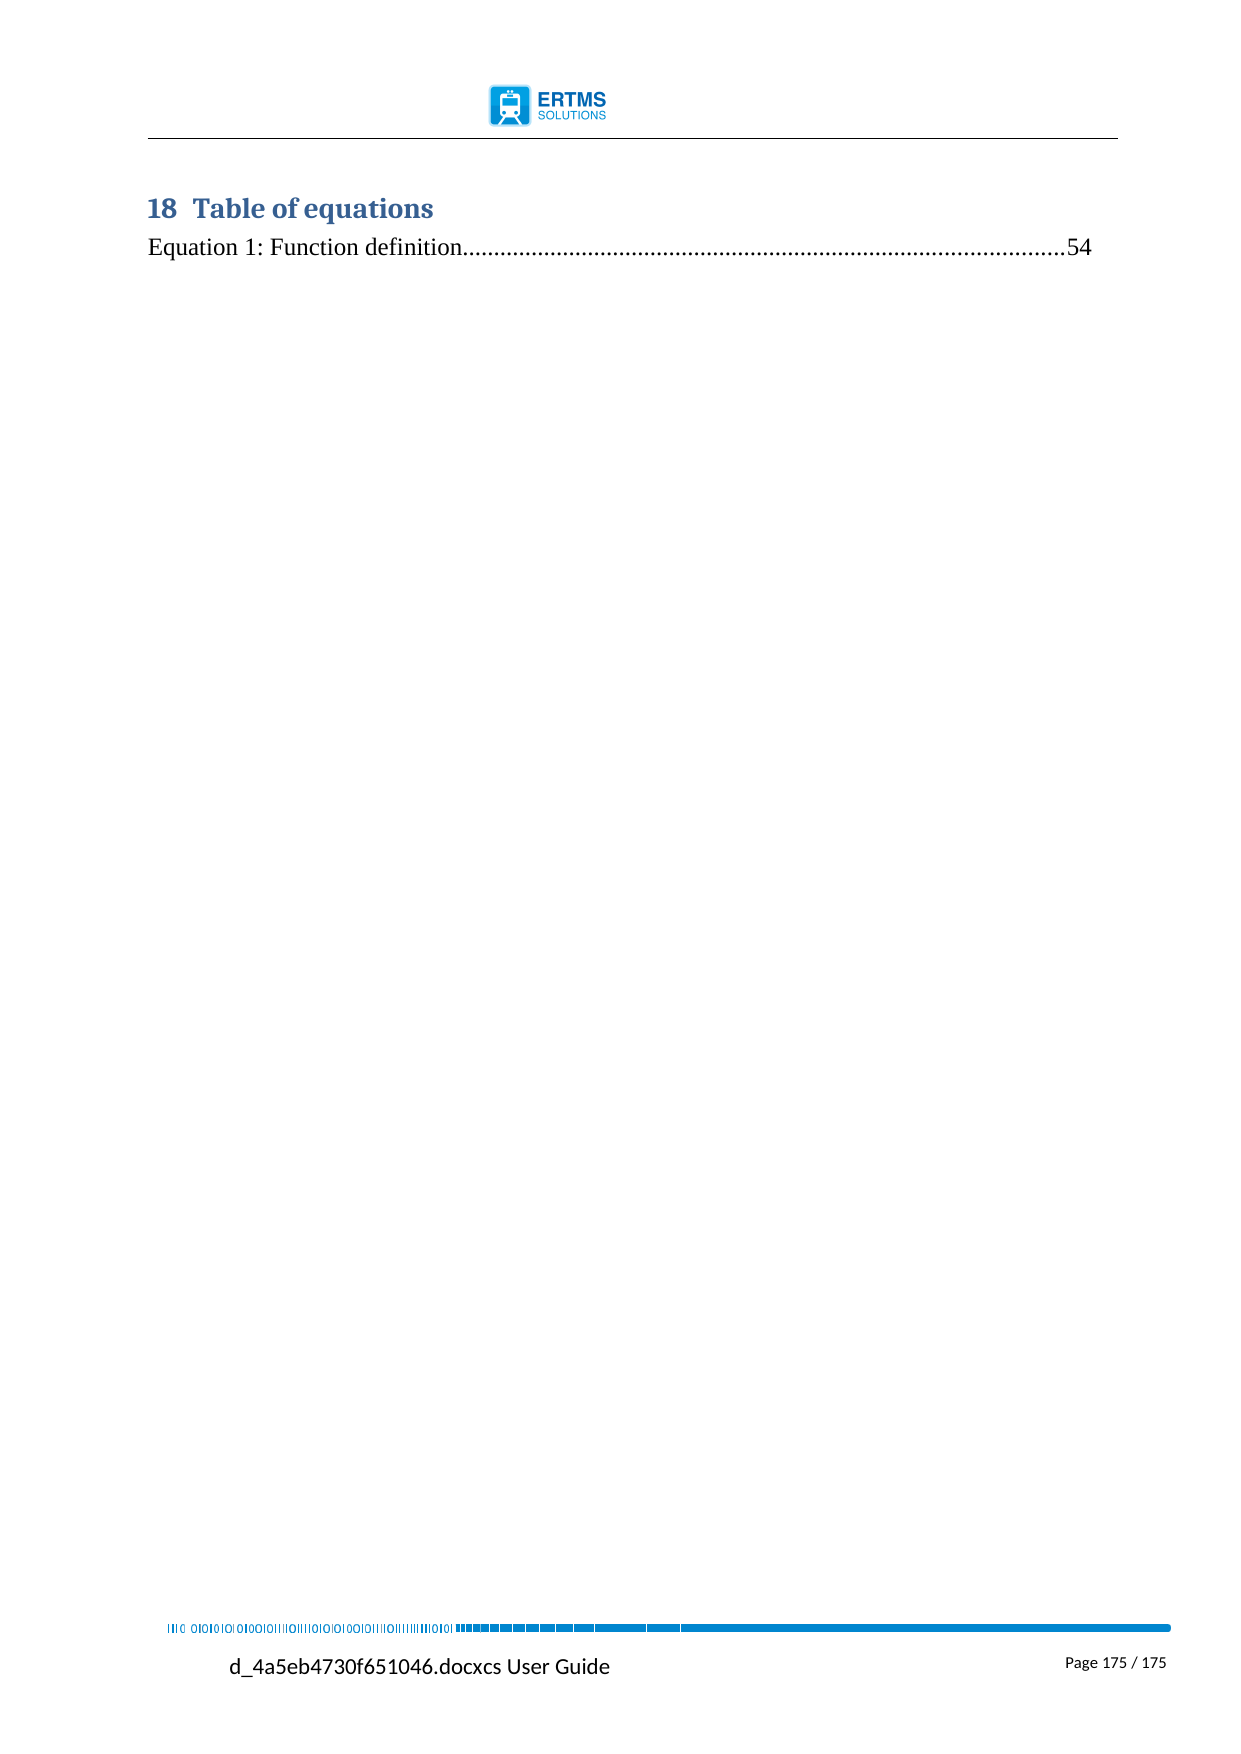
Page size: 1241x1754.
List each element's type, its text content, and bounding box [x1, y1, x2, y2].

text Equation 1: Function definition. 54 [148, 232, 1093, 261]
subtitle Table of equations [148, 192, 1093, 226]
picture [167, 1624, 1171, 1633]
picture [477, 73, 617, 138]
